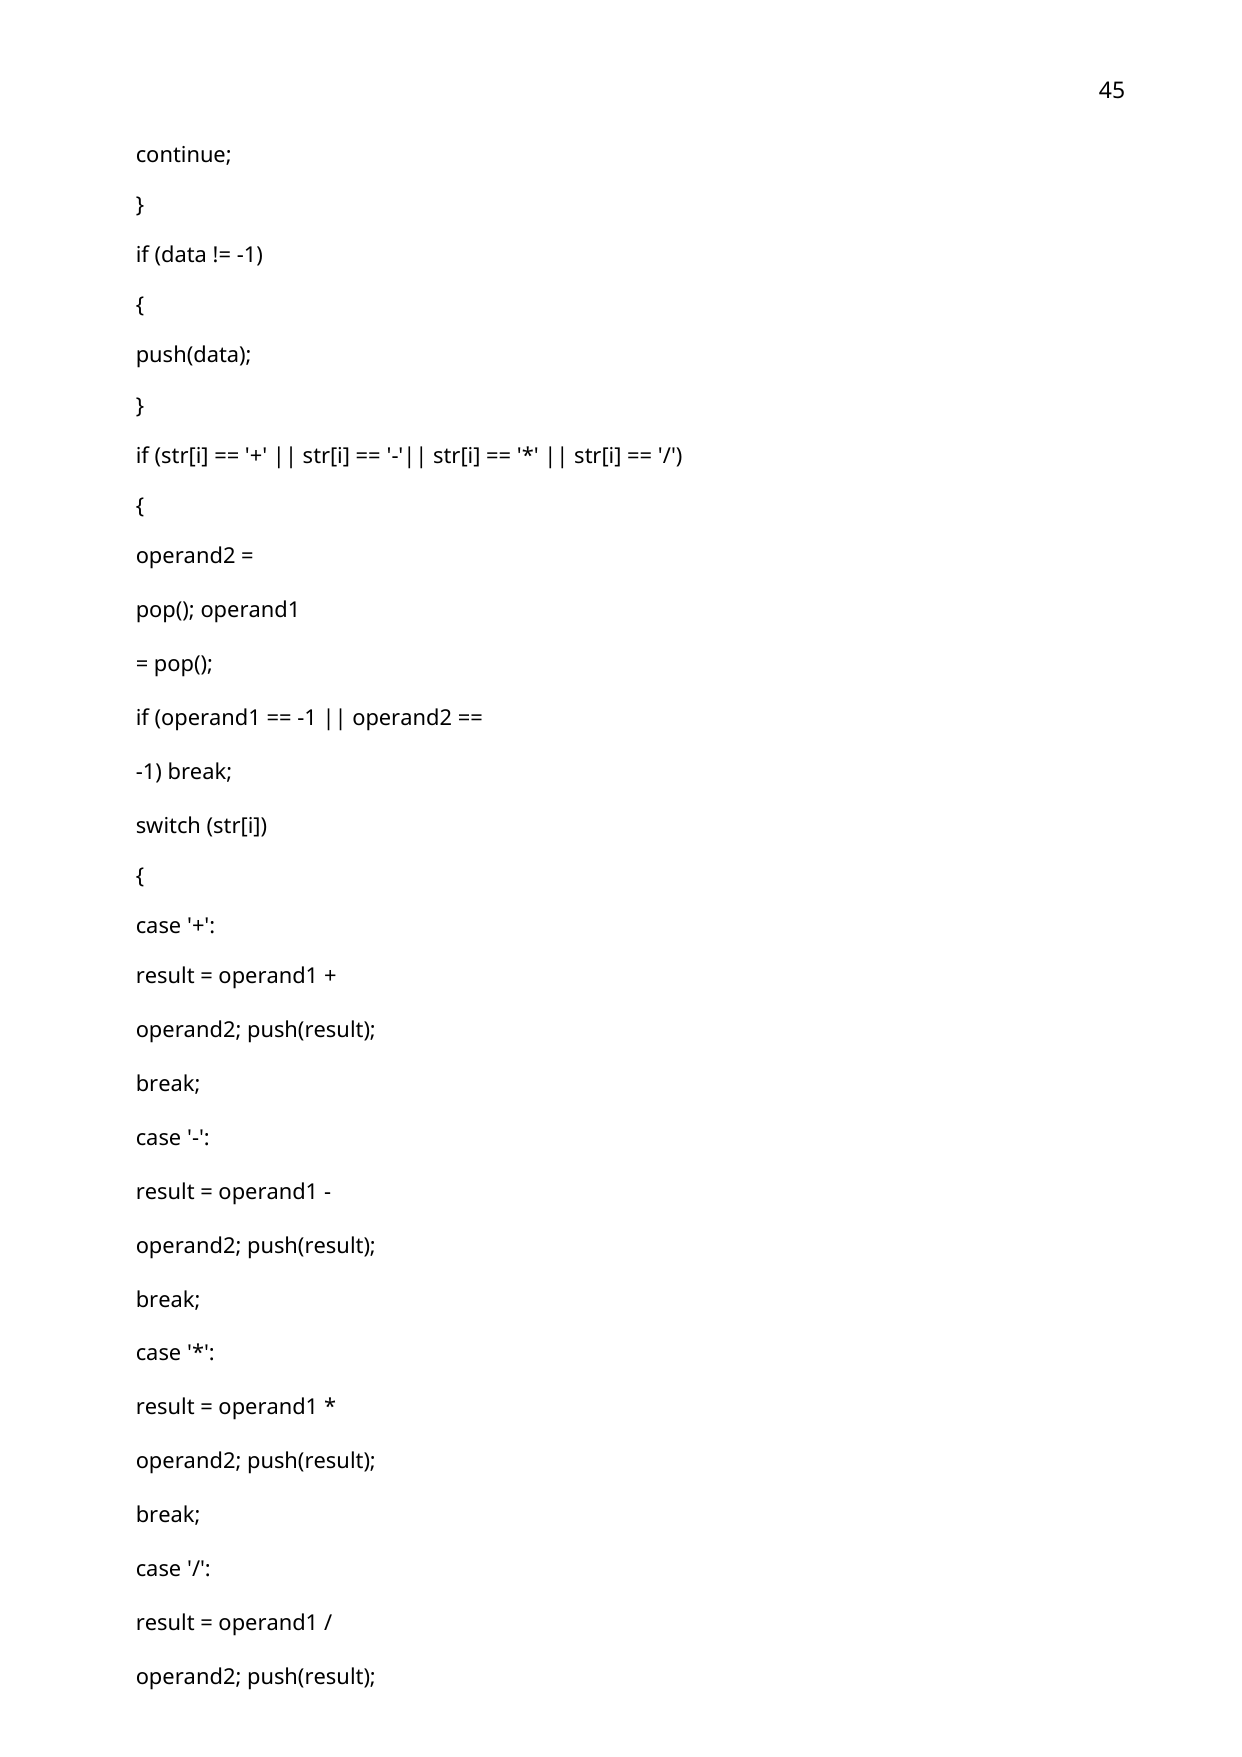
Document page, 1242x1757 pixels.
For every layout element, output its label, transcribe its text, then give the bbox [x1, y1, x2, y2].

text case '+': [136, 910, 1162, 940]
text if (str[i] == '+' || str[i] == '-'|| str[i] == '*' || str[i] == '/') [136, 440, 1162, 469]
text break; case '*': [136, 1283, 224, 1367]
text break; case '-': [136, 1068, 224, 1152]
text if (data != -1) [136, 239, 1162, 269]
text operand2 = pop(); operand1 = pop(); [136, 540, 312, 678]
text result = operand1 - operand2; push(result); [136, 1176, 426, 1259]
text result = operand1 + operand2; push(result); [136, 960, 432, 1044]
text push(data); [136, 339, 1162, 369]
text break; case '/': [136, 1499, 224, 1583]
text result = operand1 * operand2; push(result); [136, 1391, 428, 1475]
text } [136, 189, 1162, 218]
text switch (str[i]) [136, 810, 1162, 839]
text continue; [136, 139, 1162, 168]
text if (operand1 == -1 || operand2 == -1) break; [136, 702, 492, 786]
text } [136, 389, 1162, 419]
text result = operand1 / operand2; push(result); [136, 1607, 425, 1690]
text { [136, 289, 1162, 319]
text { [136, 860, 1162, 890]
text { [136, 490, 1162, 520]
